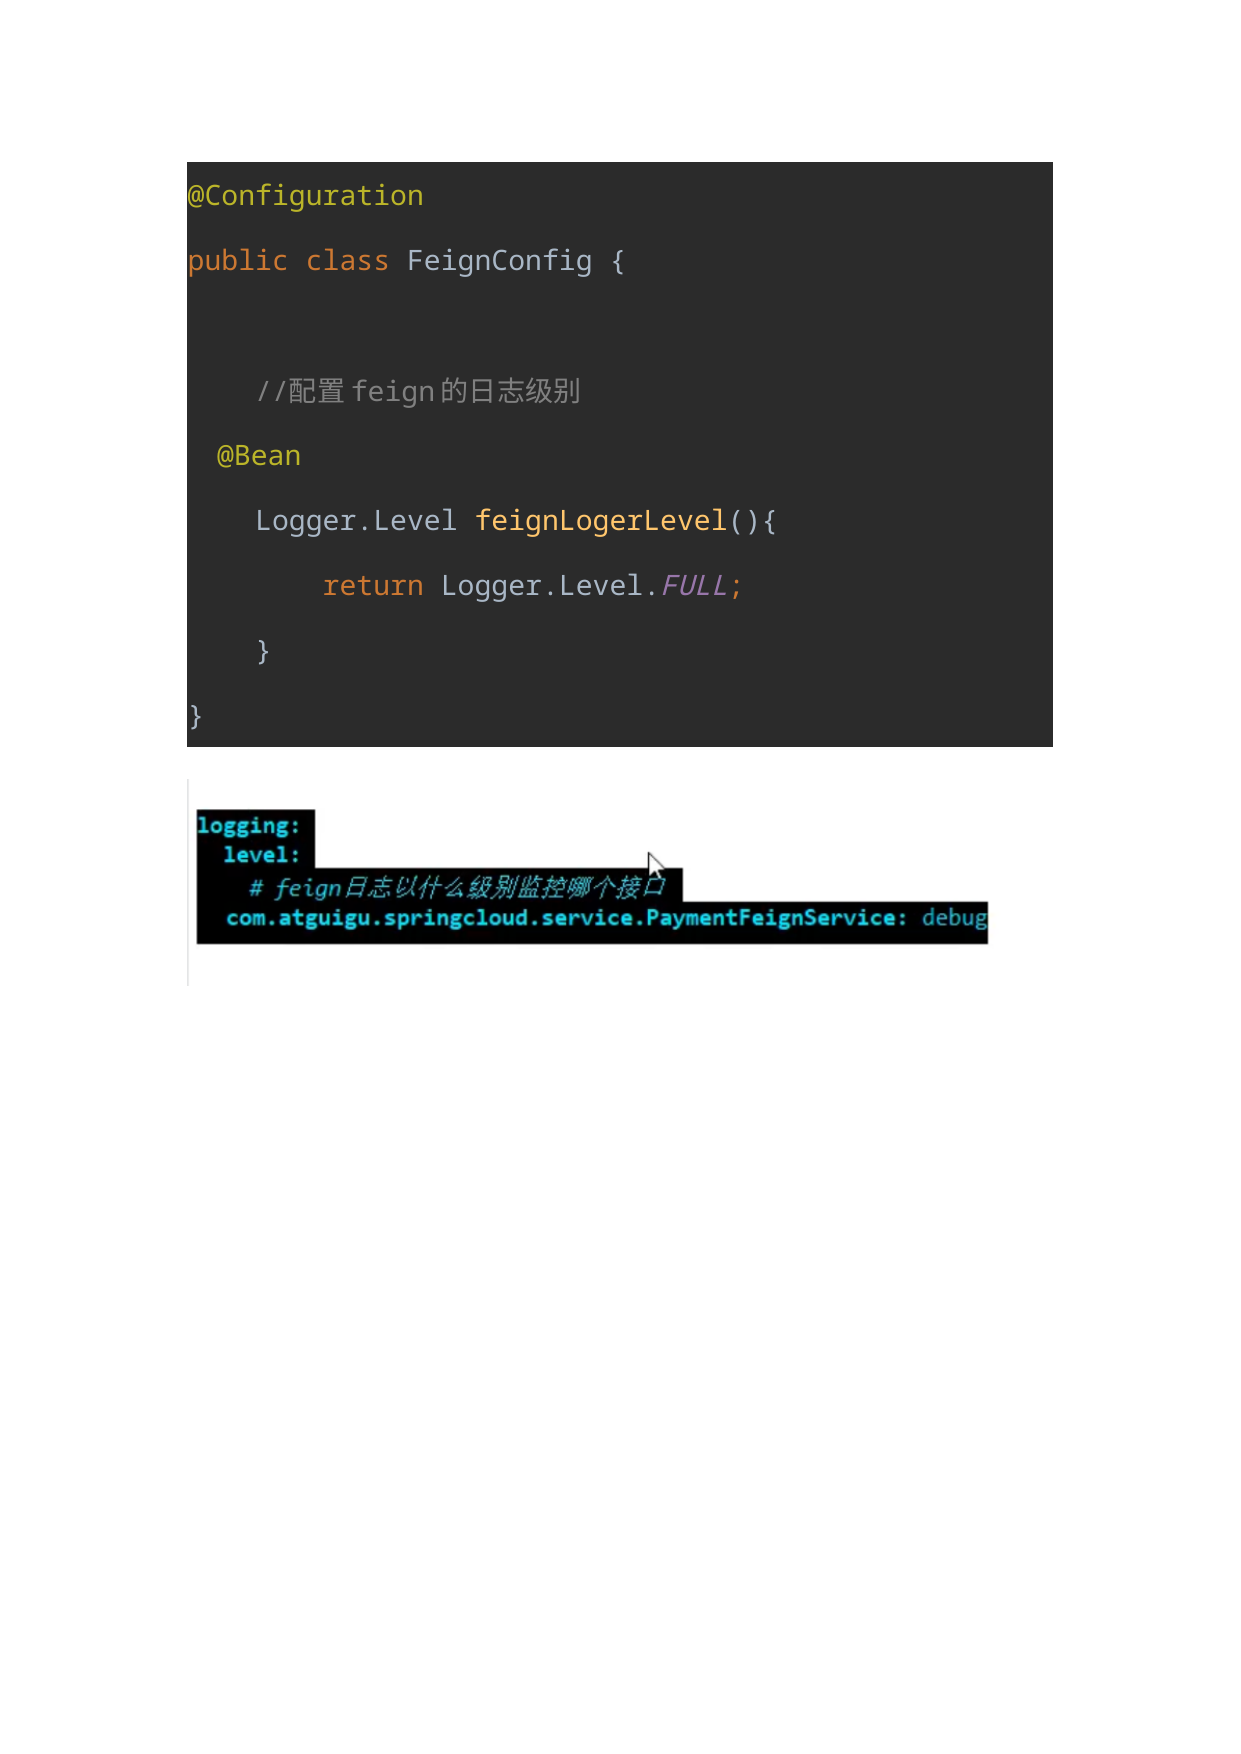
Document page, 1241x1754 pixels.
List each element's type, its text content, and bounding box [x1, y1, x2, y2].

picture [187, 779, 1052, 986]
text @Configuration public class FeignConfig { //配置feign的日志级别 @Bean Logger.Level feignLogerLevel(){ return Logger.Level.FULL; } } [187, 162, 1053, 747]
